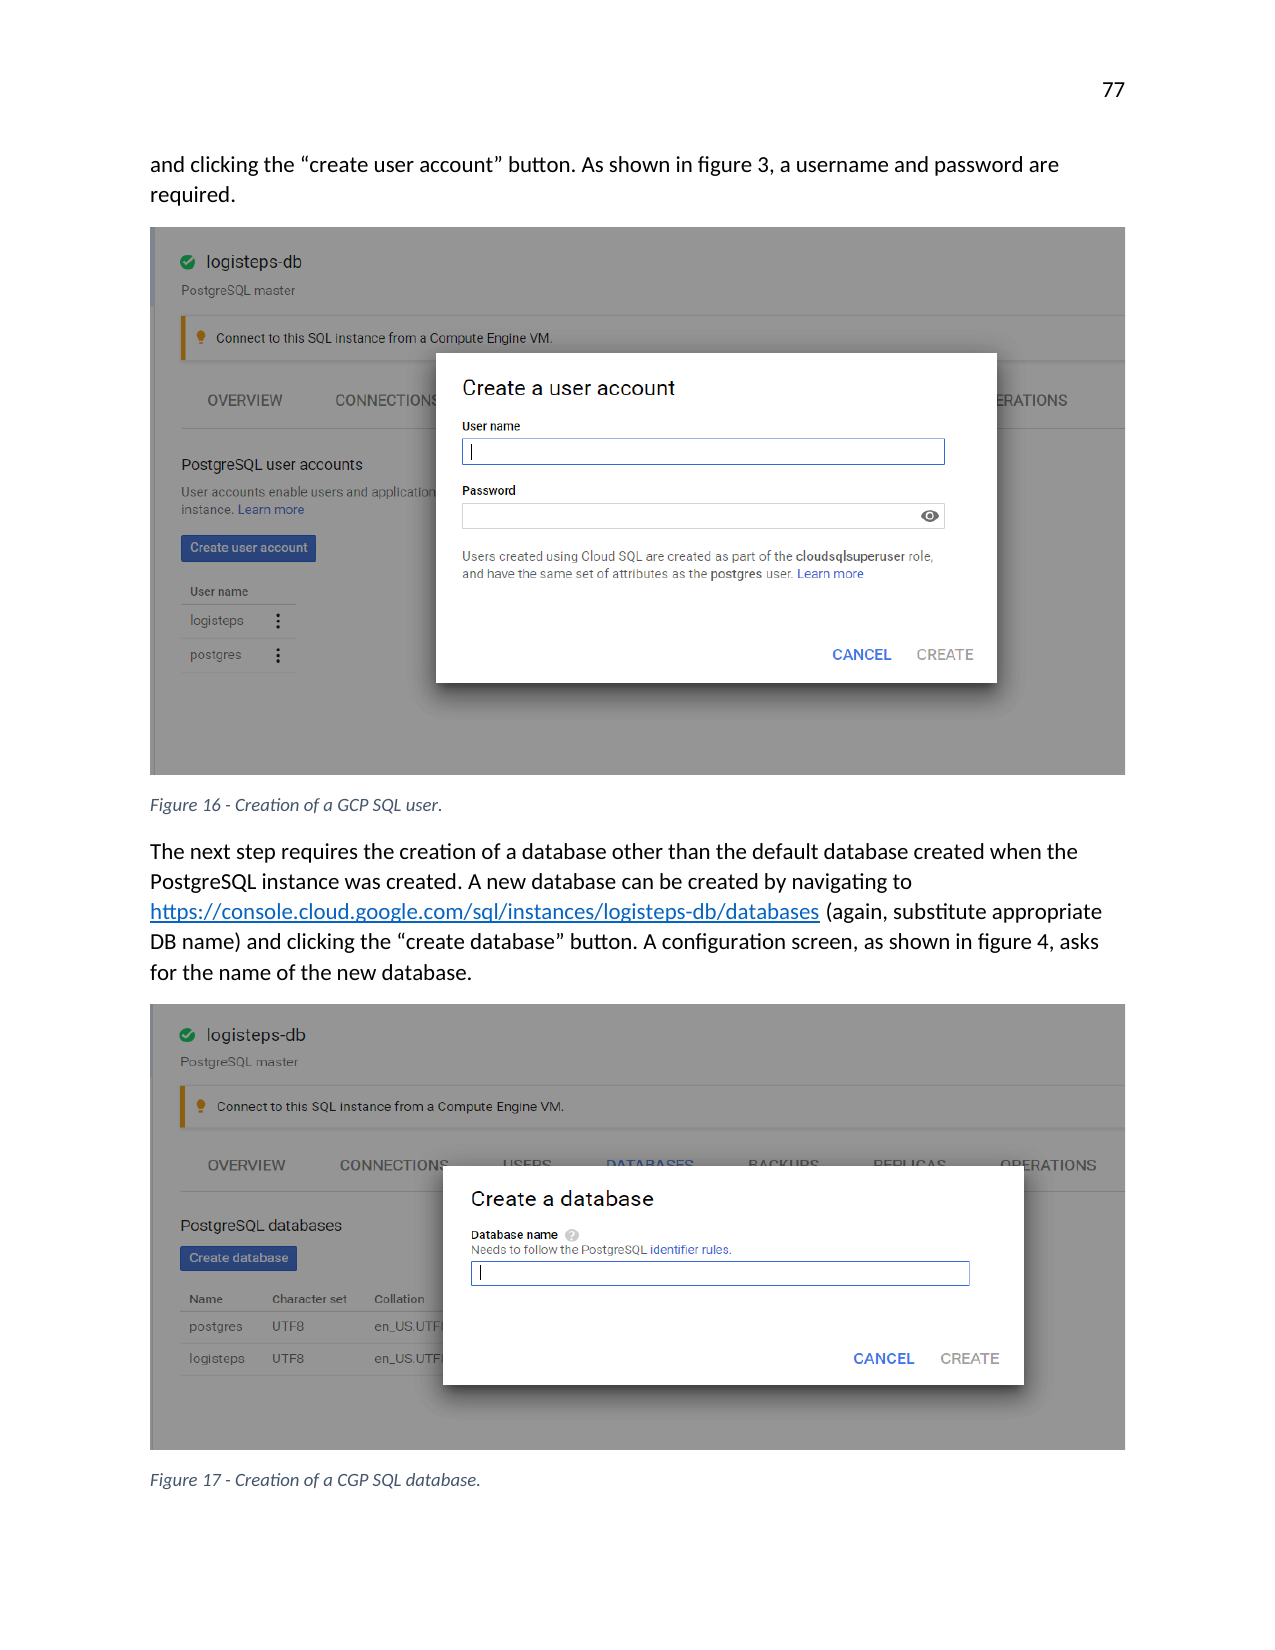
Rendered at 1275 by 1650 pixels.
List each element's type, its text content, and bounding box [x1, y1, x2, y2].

picture [150, 1004, 1125, 1450]
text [150, 150, 1125, 208]
text The next step requires the creation of a database other than the default database created when the PostgreSQL instance was created. A new database can be created by navigating to https://console.cloud.google.com/sql/instances/logisteps-db/databases (again, substitute appropriate DB name) and clicking the “create database” button. A configuration screen, as shown in figure 4, asks for the name of the new database. [150, 837, 1125, 986]
picture [150, 227, 1125, 775]
